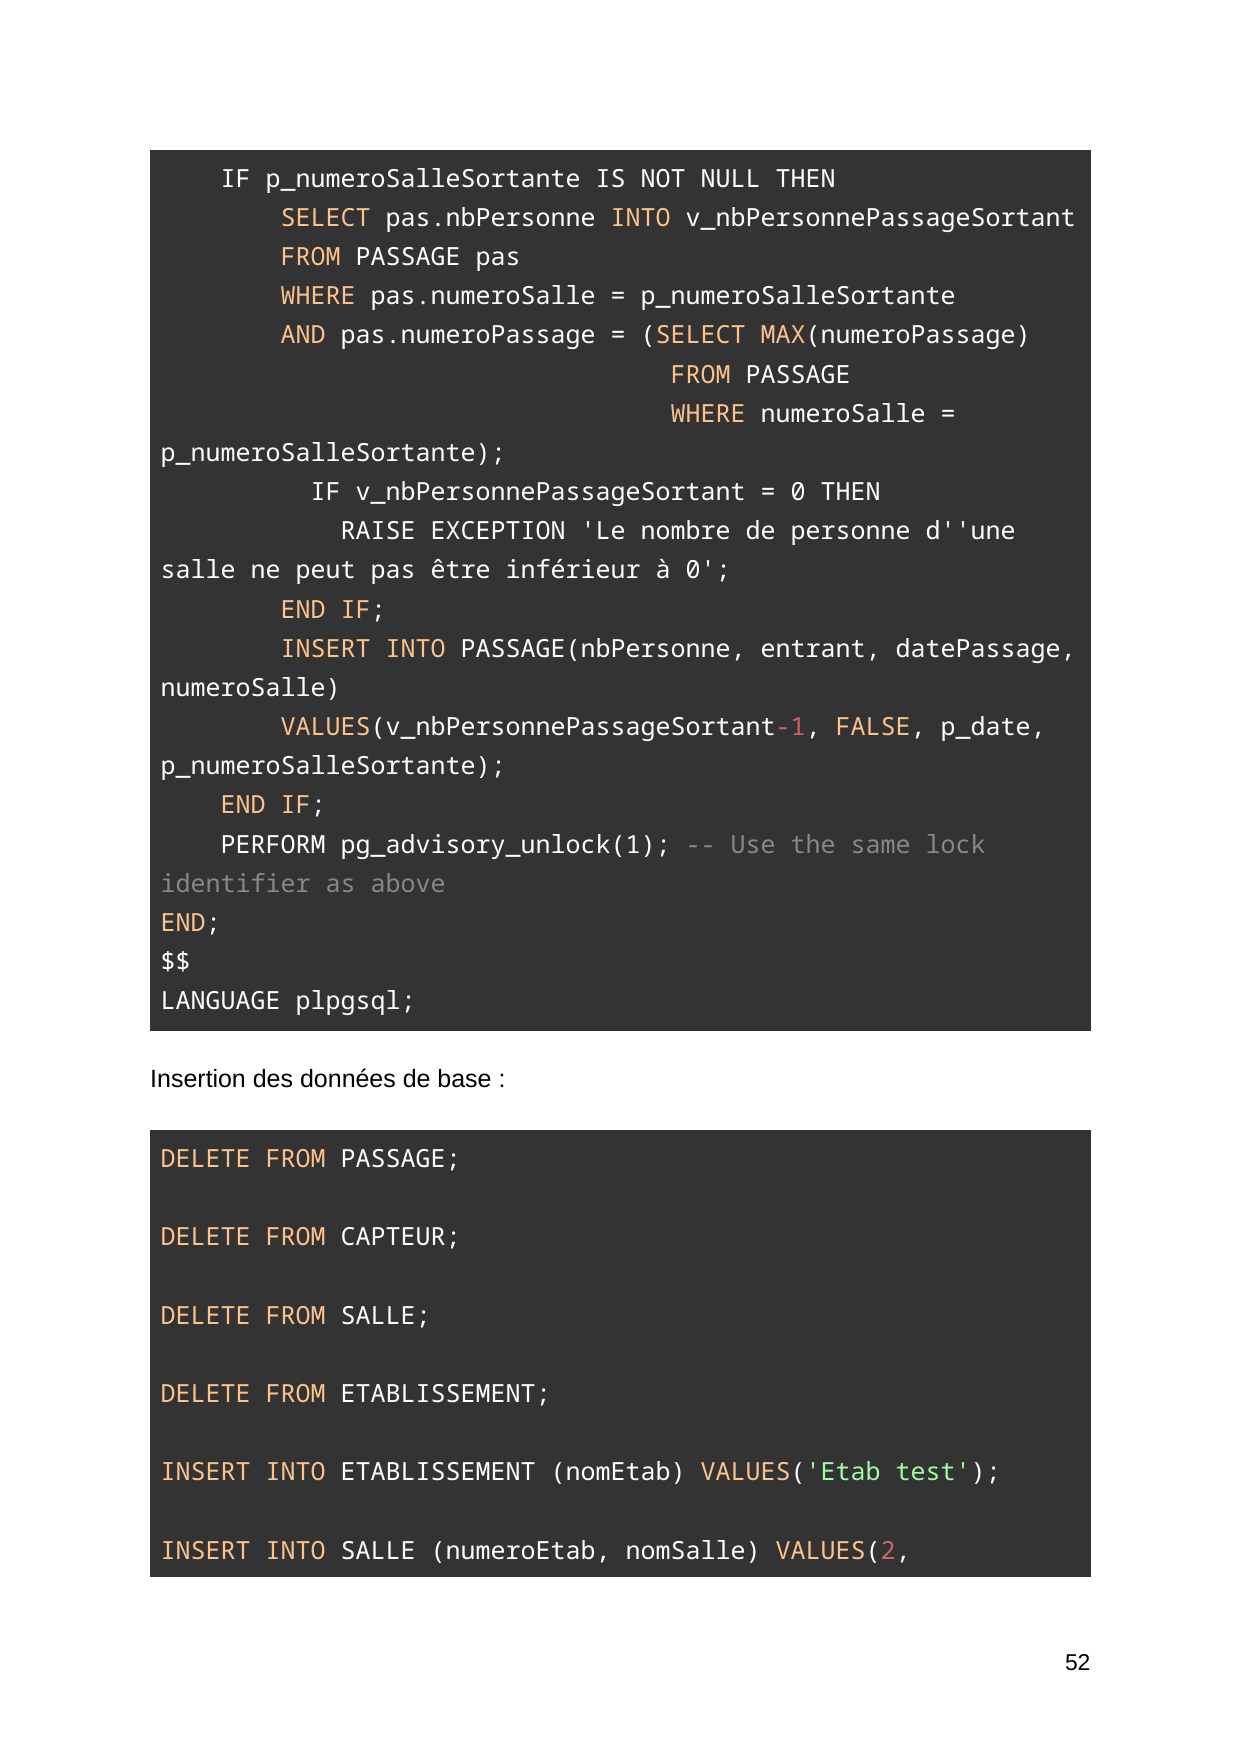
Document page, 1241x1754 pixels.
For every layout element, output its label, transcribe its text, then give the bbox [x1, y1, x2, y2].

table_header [150, 1130, 1091, 1577]
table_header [150, 150, 1091, 1031]
text Insertion des données de base : [150, 1064, 1090, 1093]
